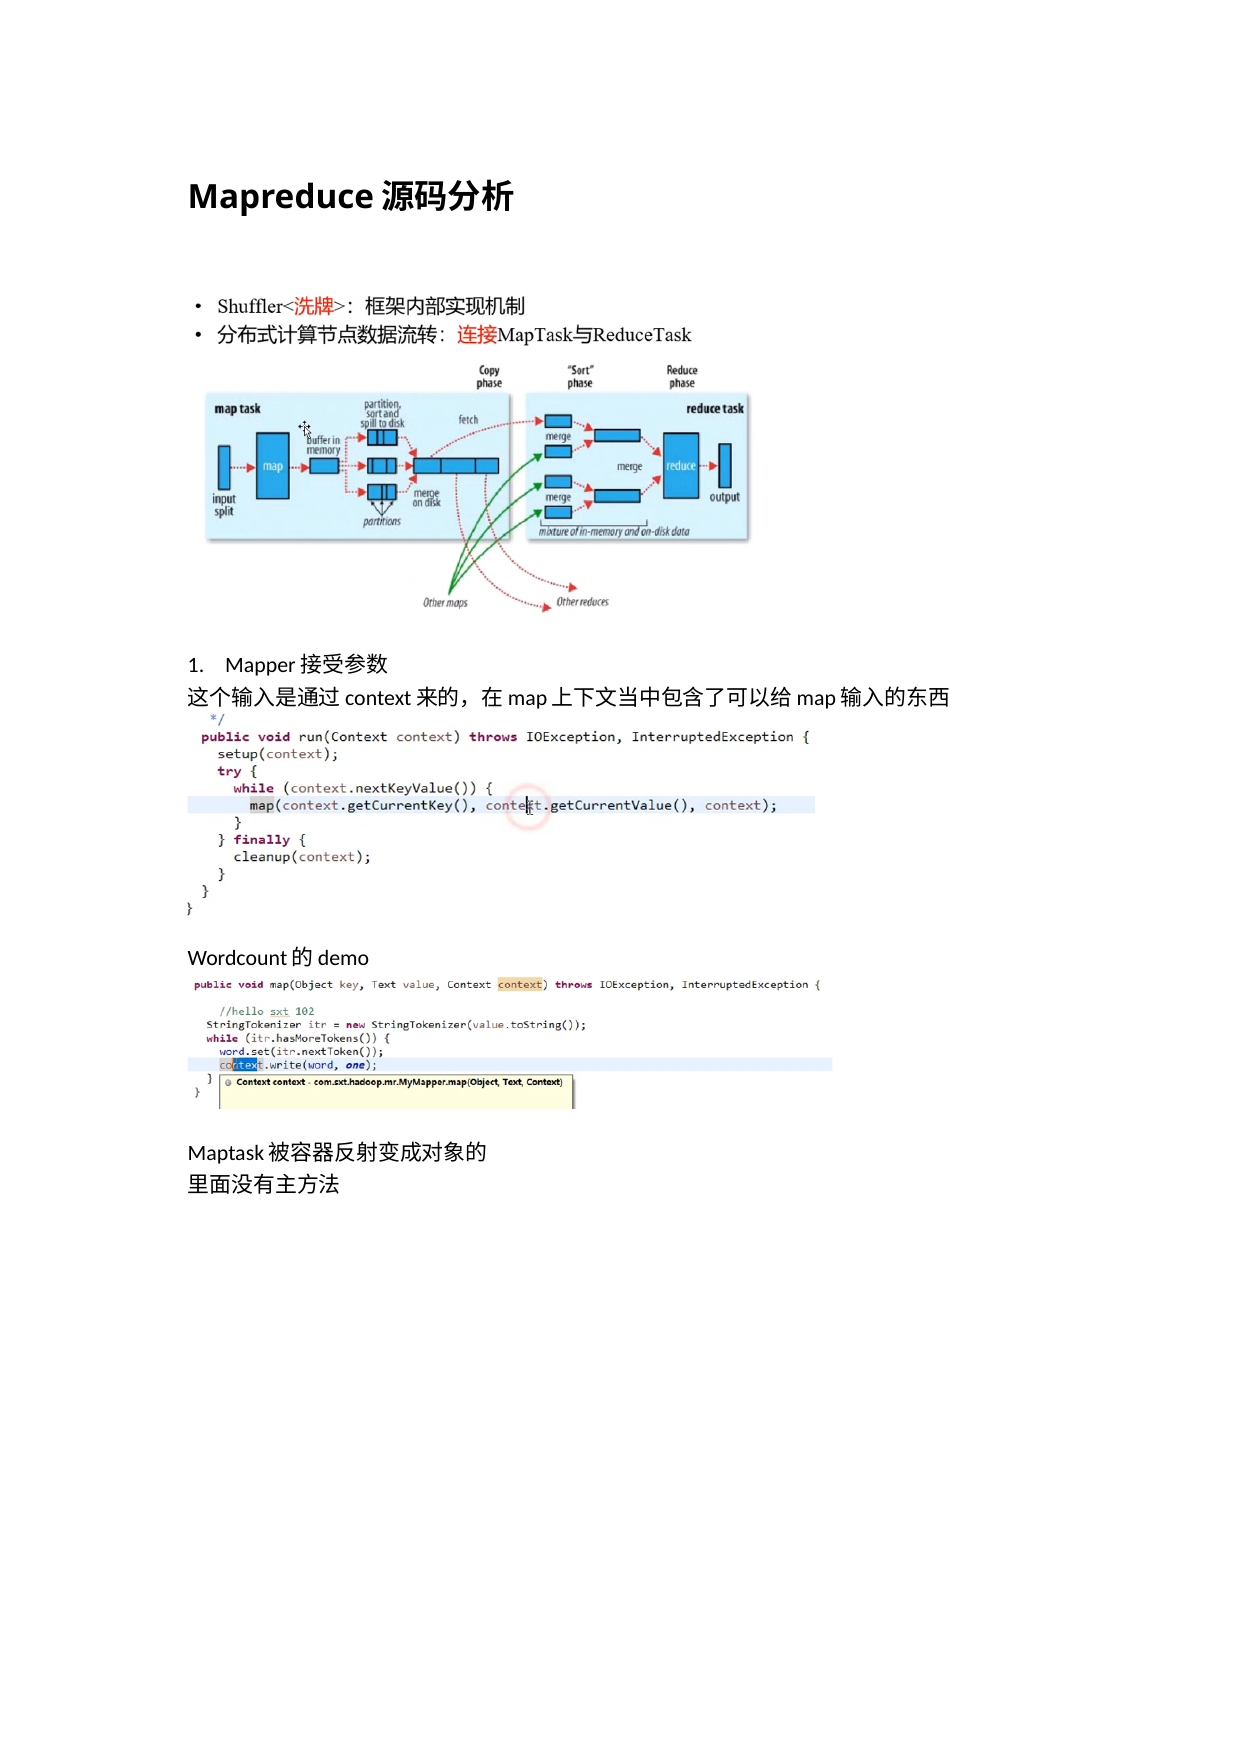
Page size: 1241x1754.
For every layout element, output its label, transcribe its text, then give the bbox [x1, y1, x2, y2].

text Maptask被容器反射变成对象的 [187, 1134, 1053, 1167]
list Mapper接受参数 [187, 647, 1053, 679]
subtitle Mapreduce源码分析 [187, 162, 1053, 227]
picture [187, 711, 815, 924]
text 这个输入是通过context来的，在map上下文当中包含了可以给map输入的东西 [187, 679, 1053, 712]
text 里面没有主方法 [187, 1167, 1053, 1199]
picture [187, 289, 757, 622]
picture [187, 971, 833, 1109]
text Wordcount的demo [187, 939, 1053, 972]
